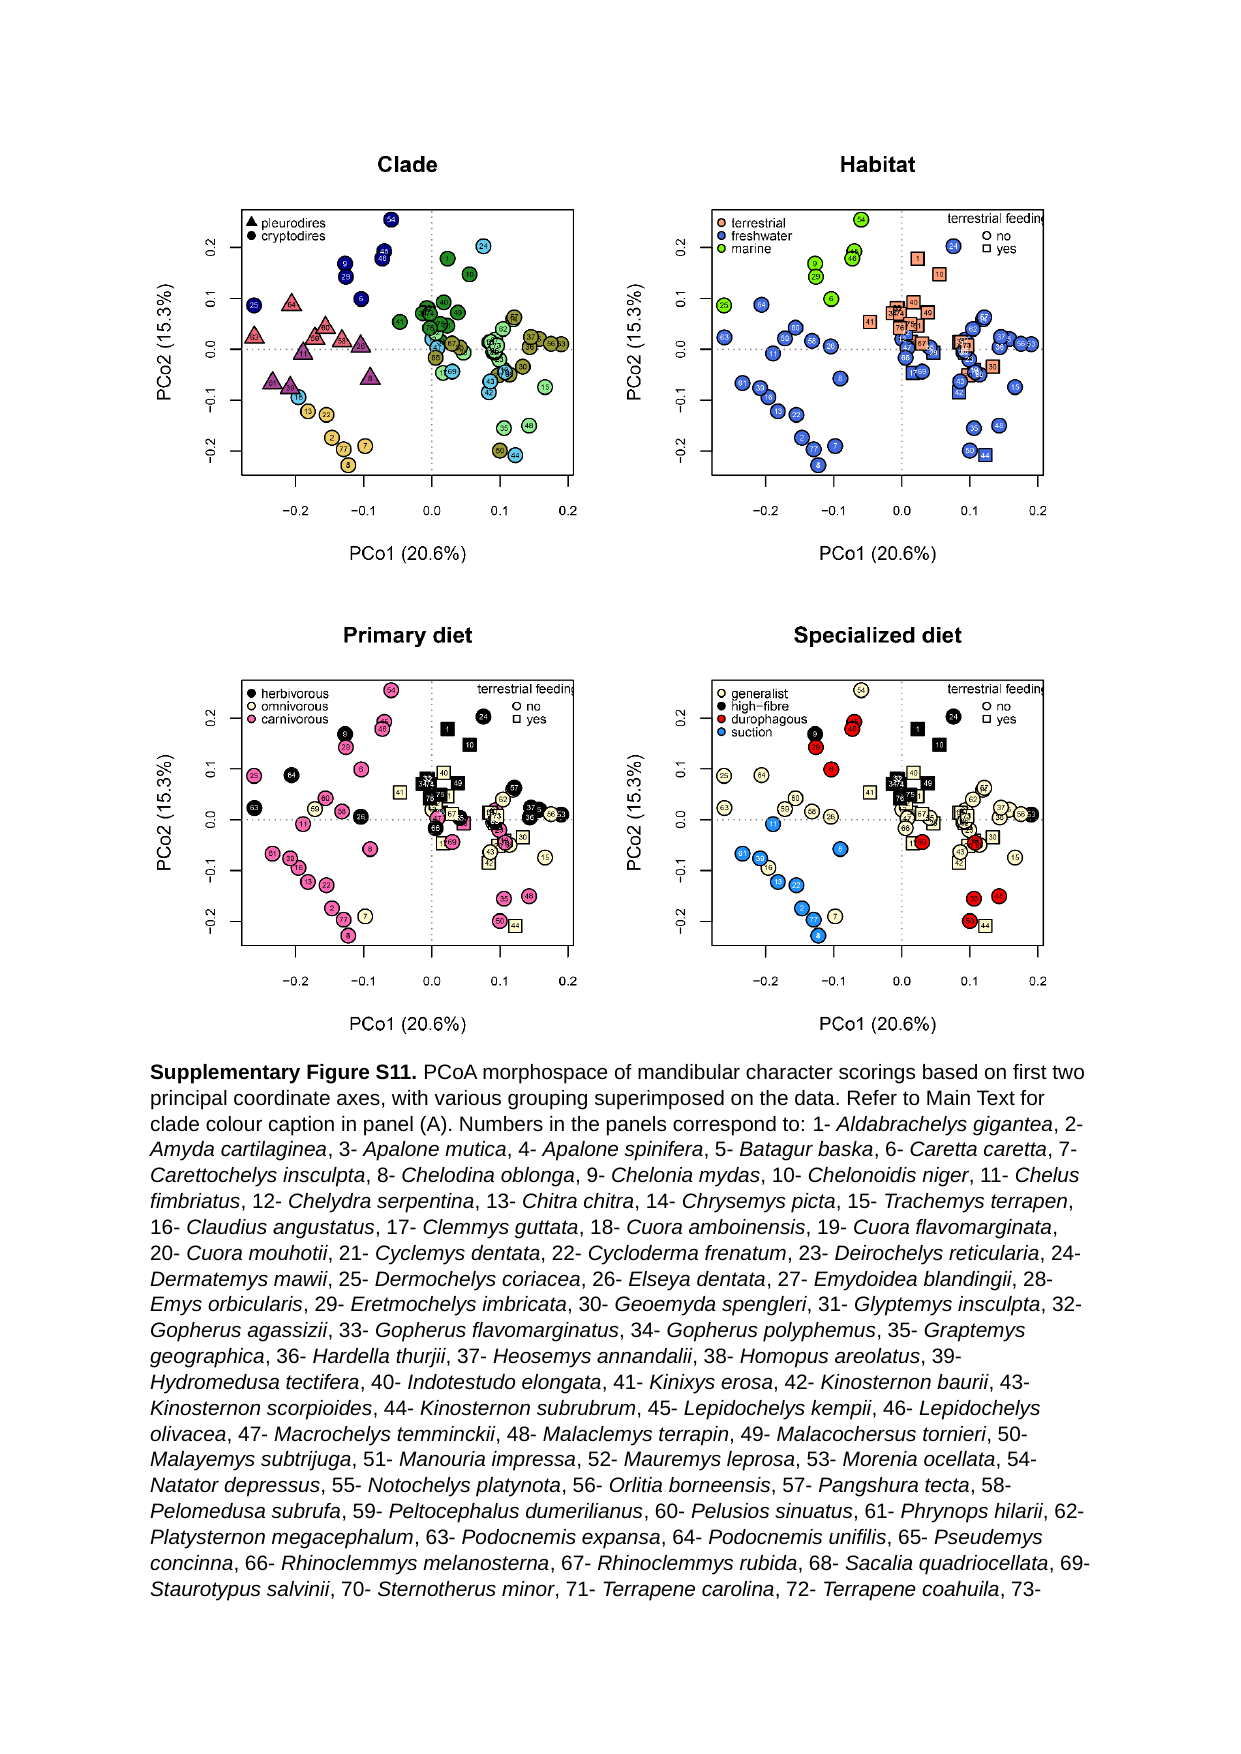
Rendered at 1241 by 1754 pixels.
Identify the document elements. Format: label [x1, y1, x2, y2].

picture [150, 150, 1052, 1041]
text [150, 1060, 1090, 1600]
